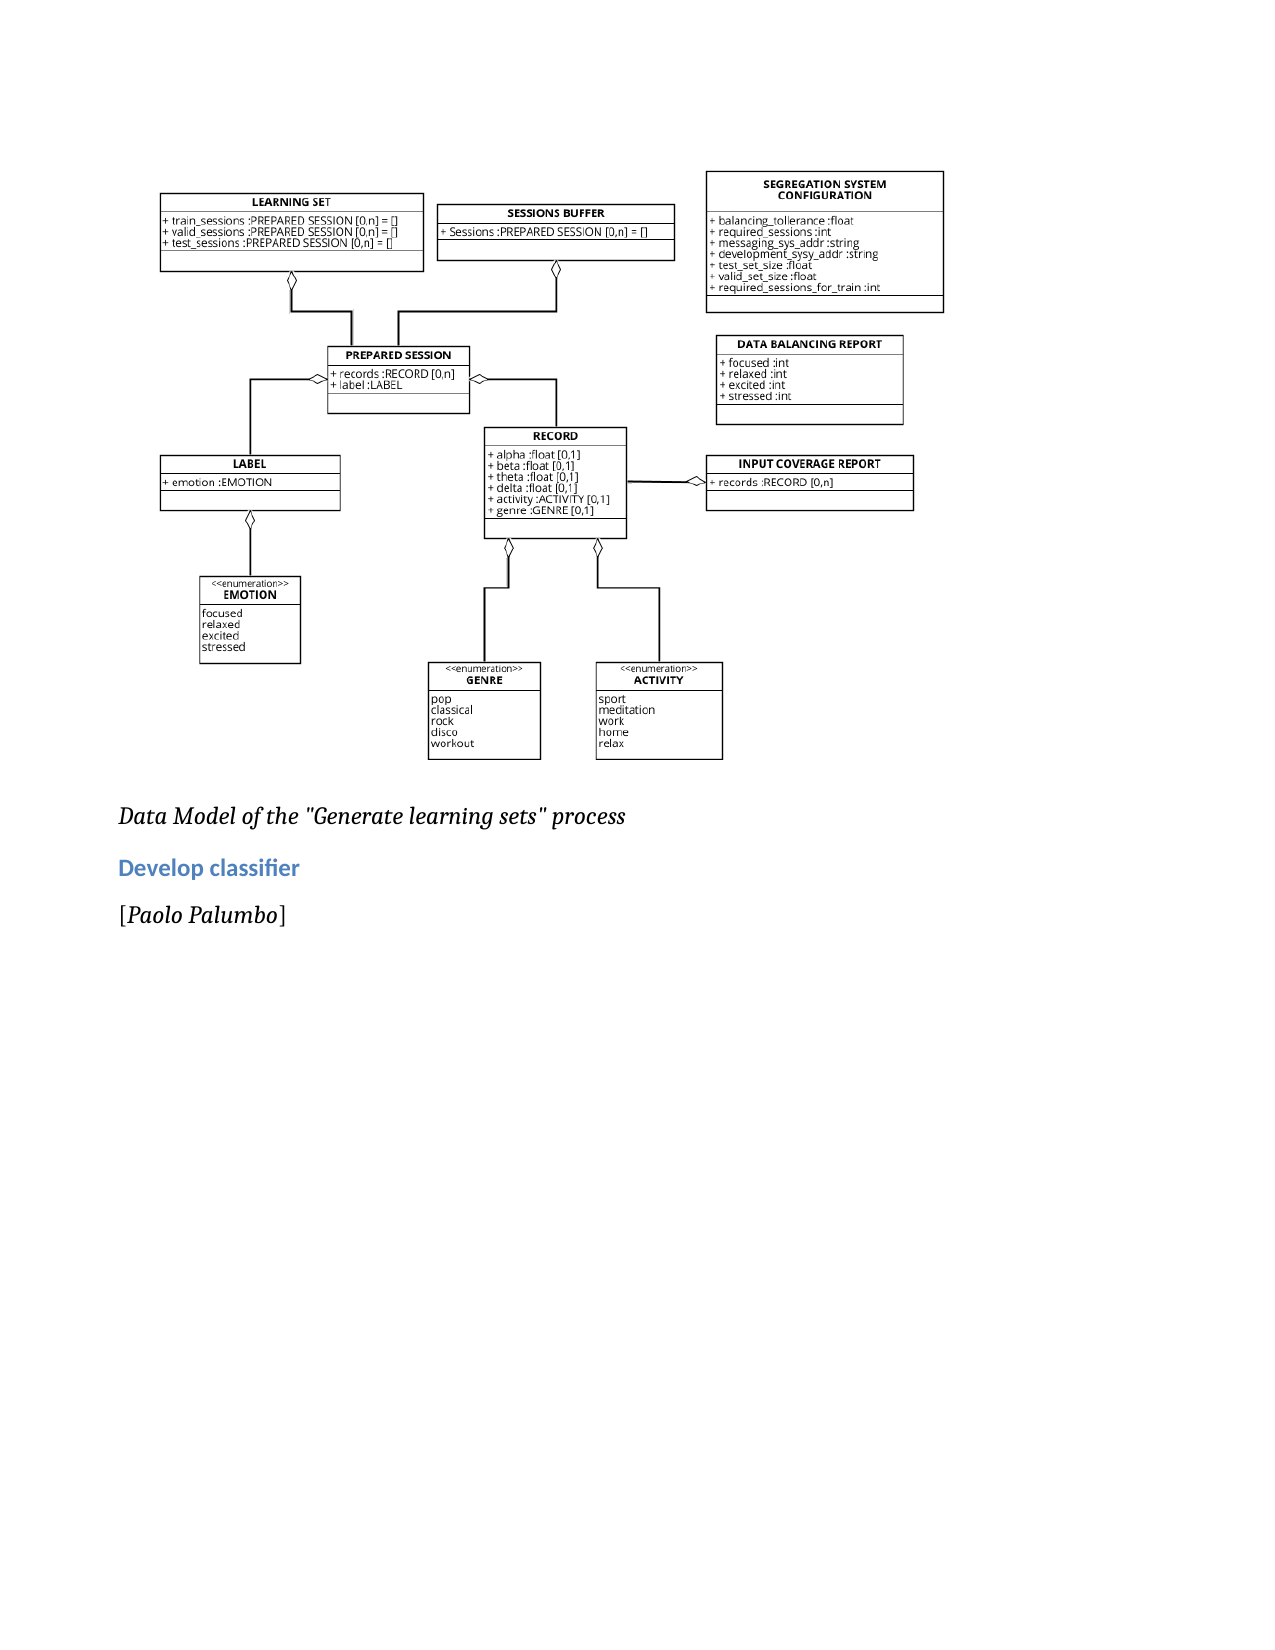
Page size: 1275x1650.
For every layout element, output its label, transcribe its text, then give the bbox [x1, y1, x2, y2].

subtitle Develop classifier [118, 852, 1157, 882]
text [Paolo Palumbo] [118, 901, 1157, 930]
picture [137, 147, 967, 782]
text Data Model of the "Generate learning sets" process [118, 802, 1157, 831]
